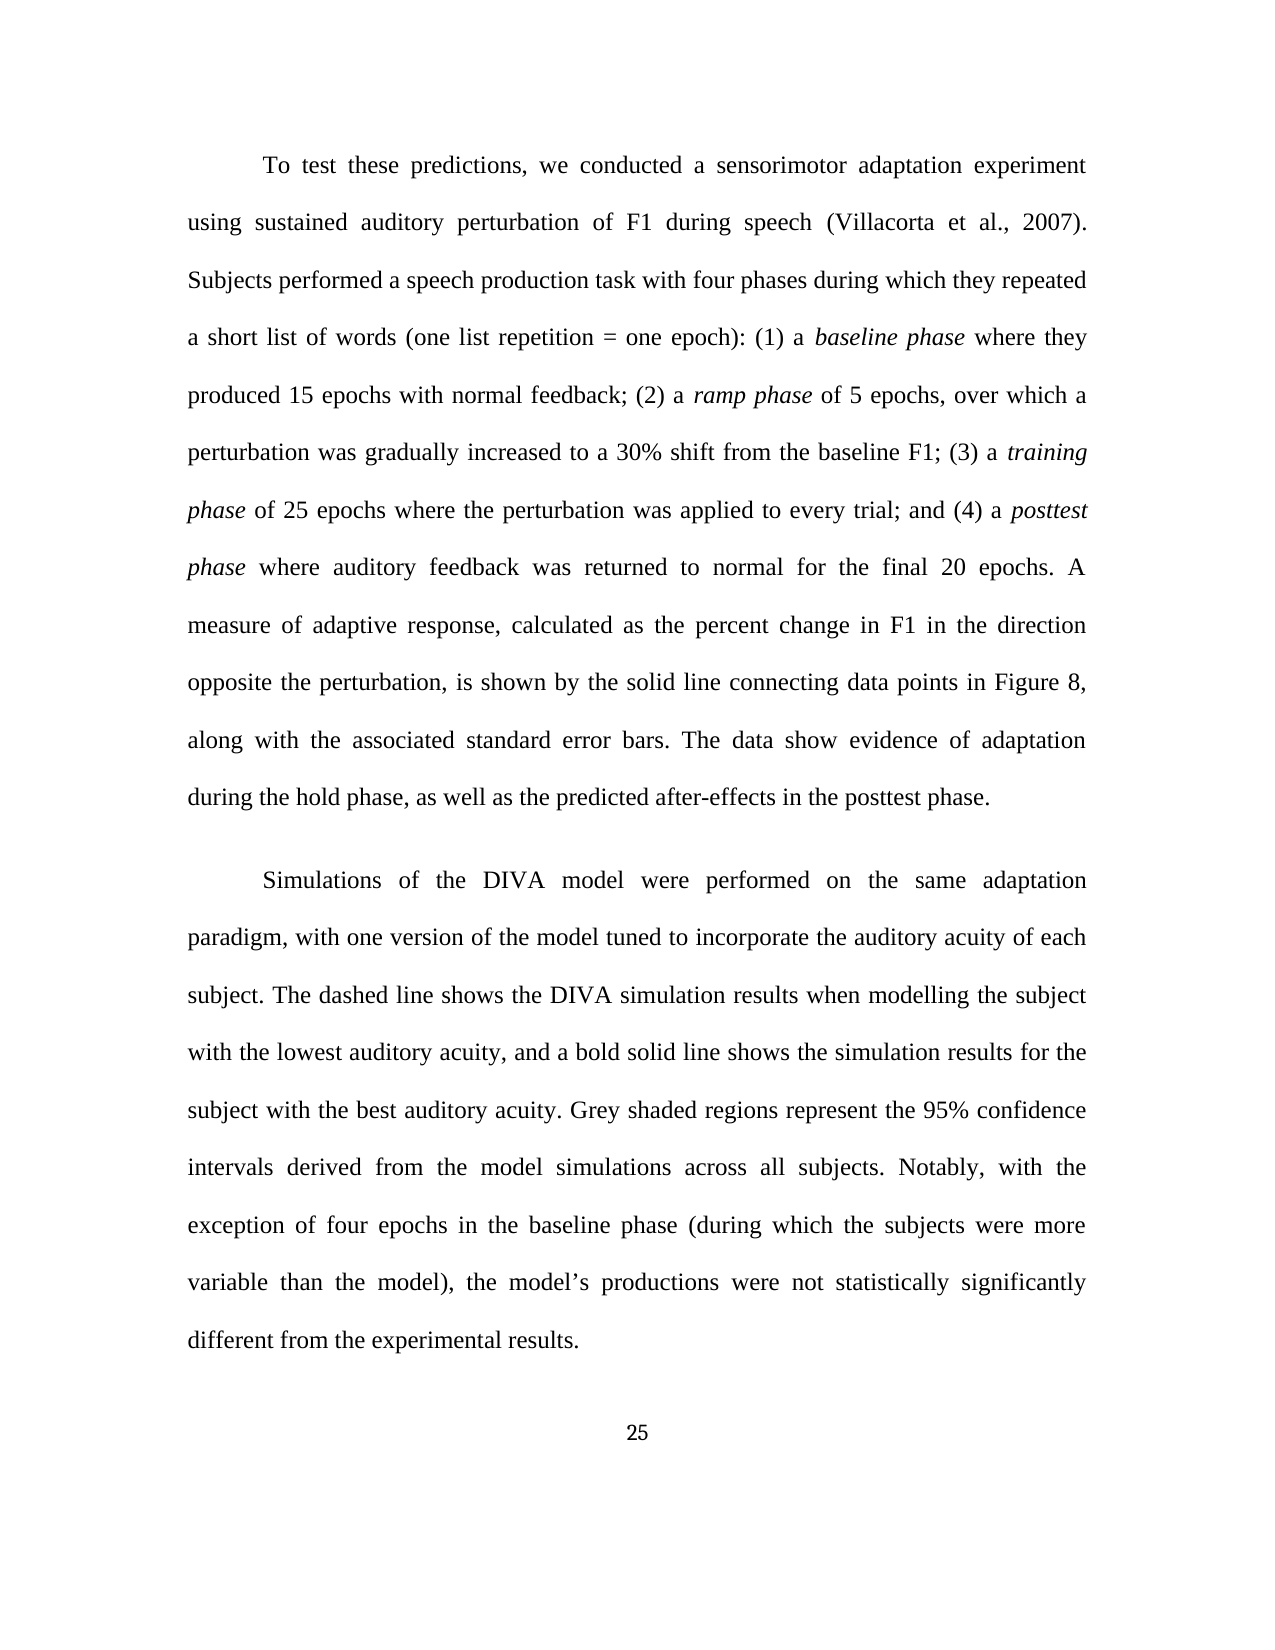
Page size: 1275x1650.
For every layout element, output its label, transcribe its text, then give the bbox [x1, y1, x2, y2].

text Simulations of the DIVA model were performed on the same adaptation paradigm, with one version of the model tuned to incorporate the auditory acuity of each subject. The dashed line shows the DIVA simulation results when modelling the subject with the lowest auditory acuity, and a bold solid line shows the simulation results for the subject with the best auditory acuity. Grey shaded regions represent the 95% confidence intervals derived from the model simulations across all subjects. Notably, with the exception of four epochs in the baseline phase (during which the subjects were more variable than the model), the model’s productions were not statistically significantly different from the experimental results. [187, 865, 1087, 1354]
text To test these predictions, we conducted a sensorimotor adaptation experiment using sustained auditory perturbation of F1 during speech (Villacorta et al., 2007). Subjects performed a speech production task with four phases during which they repeated a short list of words (one list repetition = one epoch): (1) a baseline phase where they produced 15 epochs with normal feedback; (2) a ramp phase of 5 epochs, over which a perturbation was gradually increased to a 30% shift from the baseline F1; (3) a training phase of 25 epochs where the perturbation was applied to every trial; and (4) a posttest phase where auditory feedback was returned to normal for the final 20 epochs. A measure of adaptive response, calculated as the percent change in F1 in the direction opposite the perturbation, is shown by the solid line connecting data points in Figure 8, along with the associated standard error bars. The data show evidence of adaptation during the hold phase, as well as the predicted after-effects in the posttest phase. [187, 150, 1087, 811]
